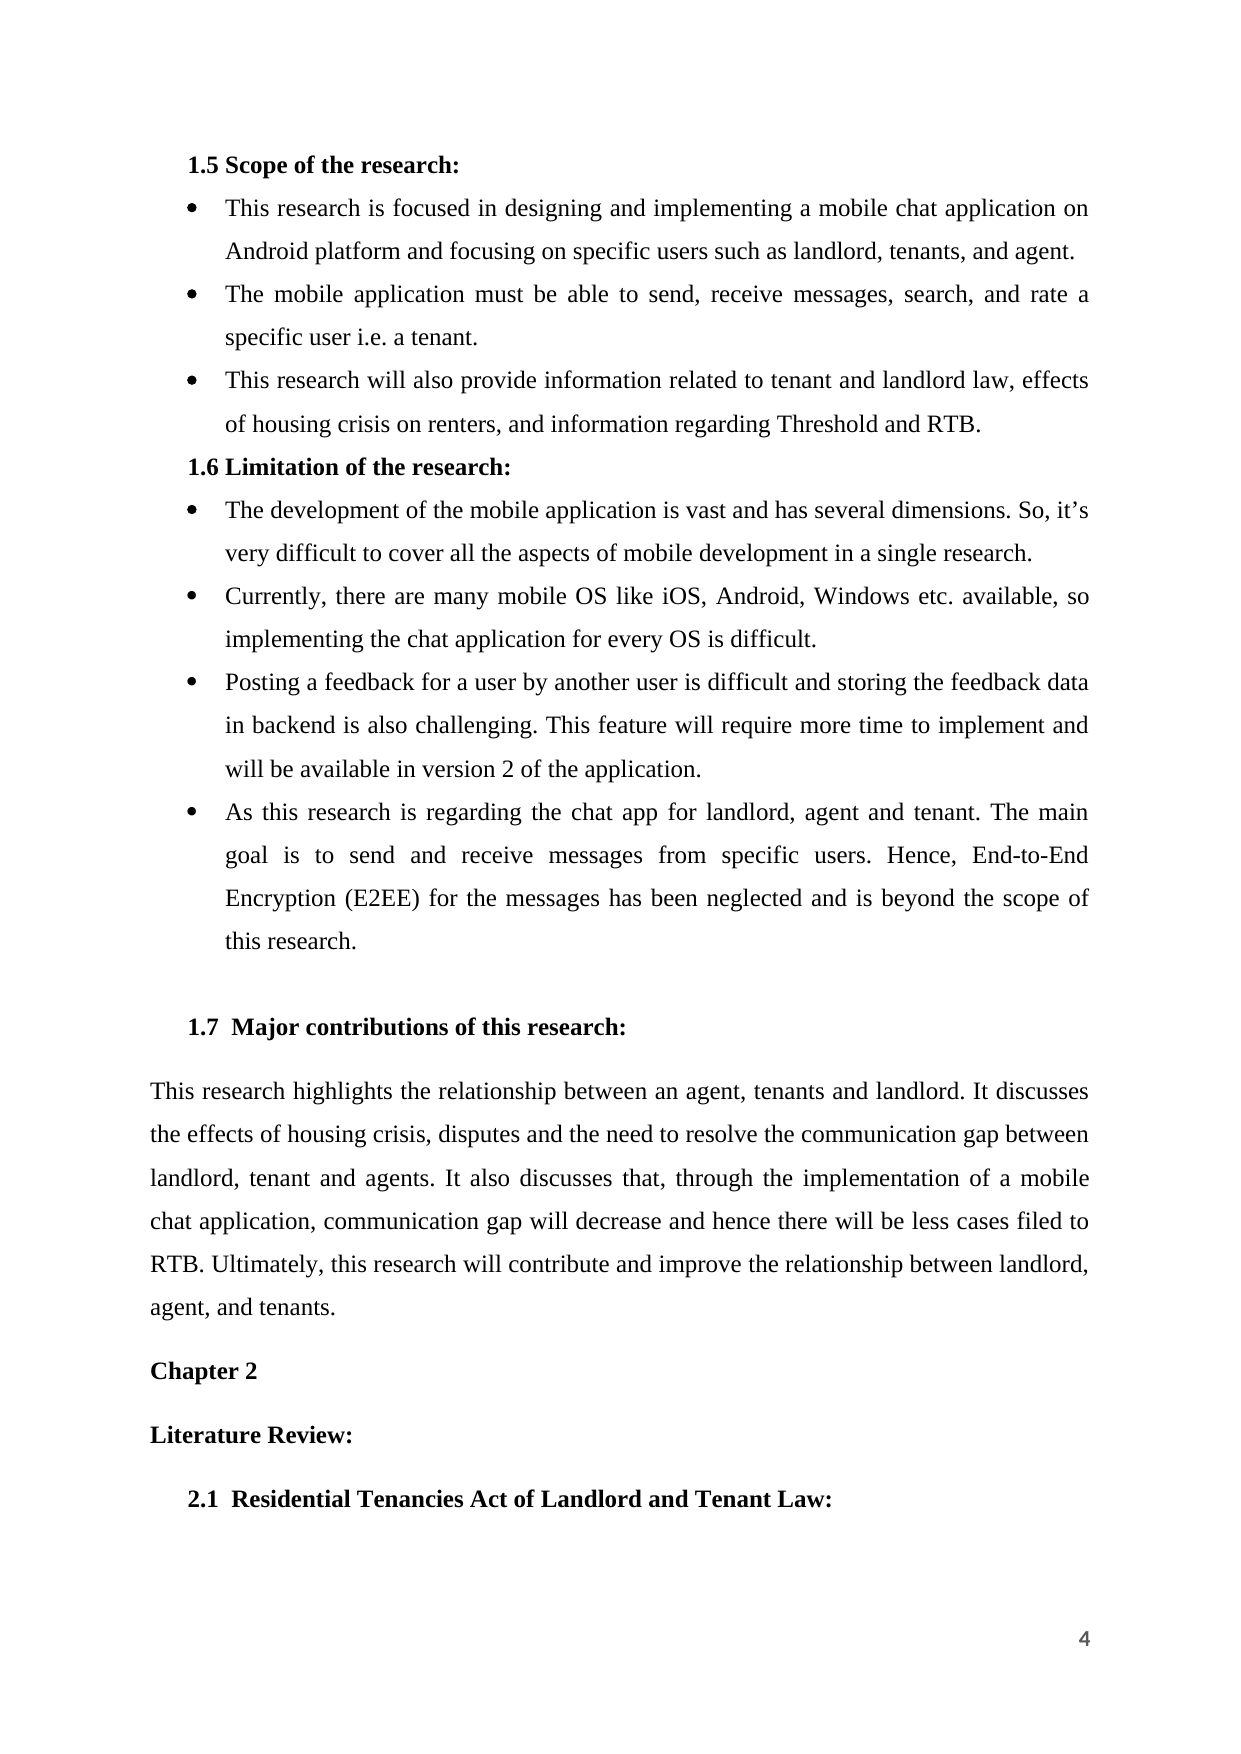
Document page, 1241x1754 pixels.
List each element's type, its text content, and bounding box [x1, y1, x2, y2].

list Limitation of the research: [187, 452, 1090, 481]
list Residential Tenancies Act of Landlord and Tenant Law: [187, 1484, 1090, 1513]
list Posting a feedback for a user by another user is difficult and storing the feedback data in backend is also challenging. This feature will require more time to implement and will be available in version 2 of the application. [187, 667, 1090, 782]
text Literature Review: [150, 1420, 1090, 1449]
list Scope of the research: [187, 150, 1090, 179]
list Major contributions of this research: [187, 1012, 1090, 1041]
list This research will also provide information related to tenant and landlord law, effects of housing crisis on renters, and information regarding Threshold and RTB. [187, 366, 1090, 437]
list As this research is regarding the chat app for landlord, agent and tenant. The main goal is to send and receive messages from specific users. Hence, End-to-End Encryption (E2EE) for the messages has been neglected and is beyond the scope of this research. [187, 797, 1090, 955]
list The mobile application must be able to send, receive messages, search, and rate a specific user i.e. a tenant. [187, 279, 1090, 351]
list The development of the mobile application is vast and has several dimensions. So, it’s very difficult to cover all the aspects of mobile development in a single research. [187, 495, 1090, 567]
text Chapter 2 [150, 1356, 1090, 1385]
text This research highlights the relationship between an agent, tenants and landlord. It discusses the effects of housing crisis, disputes and the need to resolve the communication gap between landlord, tenant and agents. It also discusses that, through the implementation of a mobile chat application, communication gap will decrease and hence there will be less cases filed to RTB. Ultimately, this research will contribute and improve the relationship between landlord, agent, and tenants. [150, 1076, 1090, 1321]
list This research is focused in designing and implementing a mobile chat application on Android platform and focusing on specific users such as landlord, tenants, and agent. [187, 193, 1090, 265]
list Currently, there are many mobile OS like iOS, Android, Windows etc. available, so implementing the chat application for every OS is difficult. [187, 581, 1090, 653]
